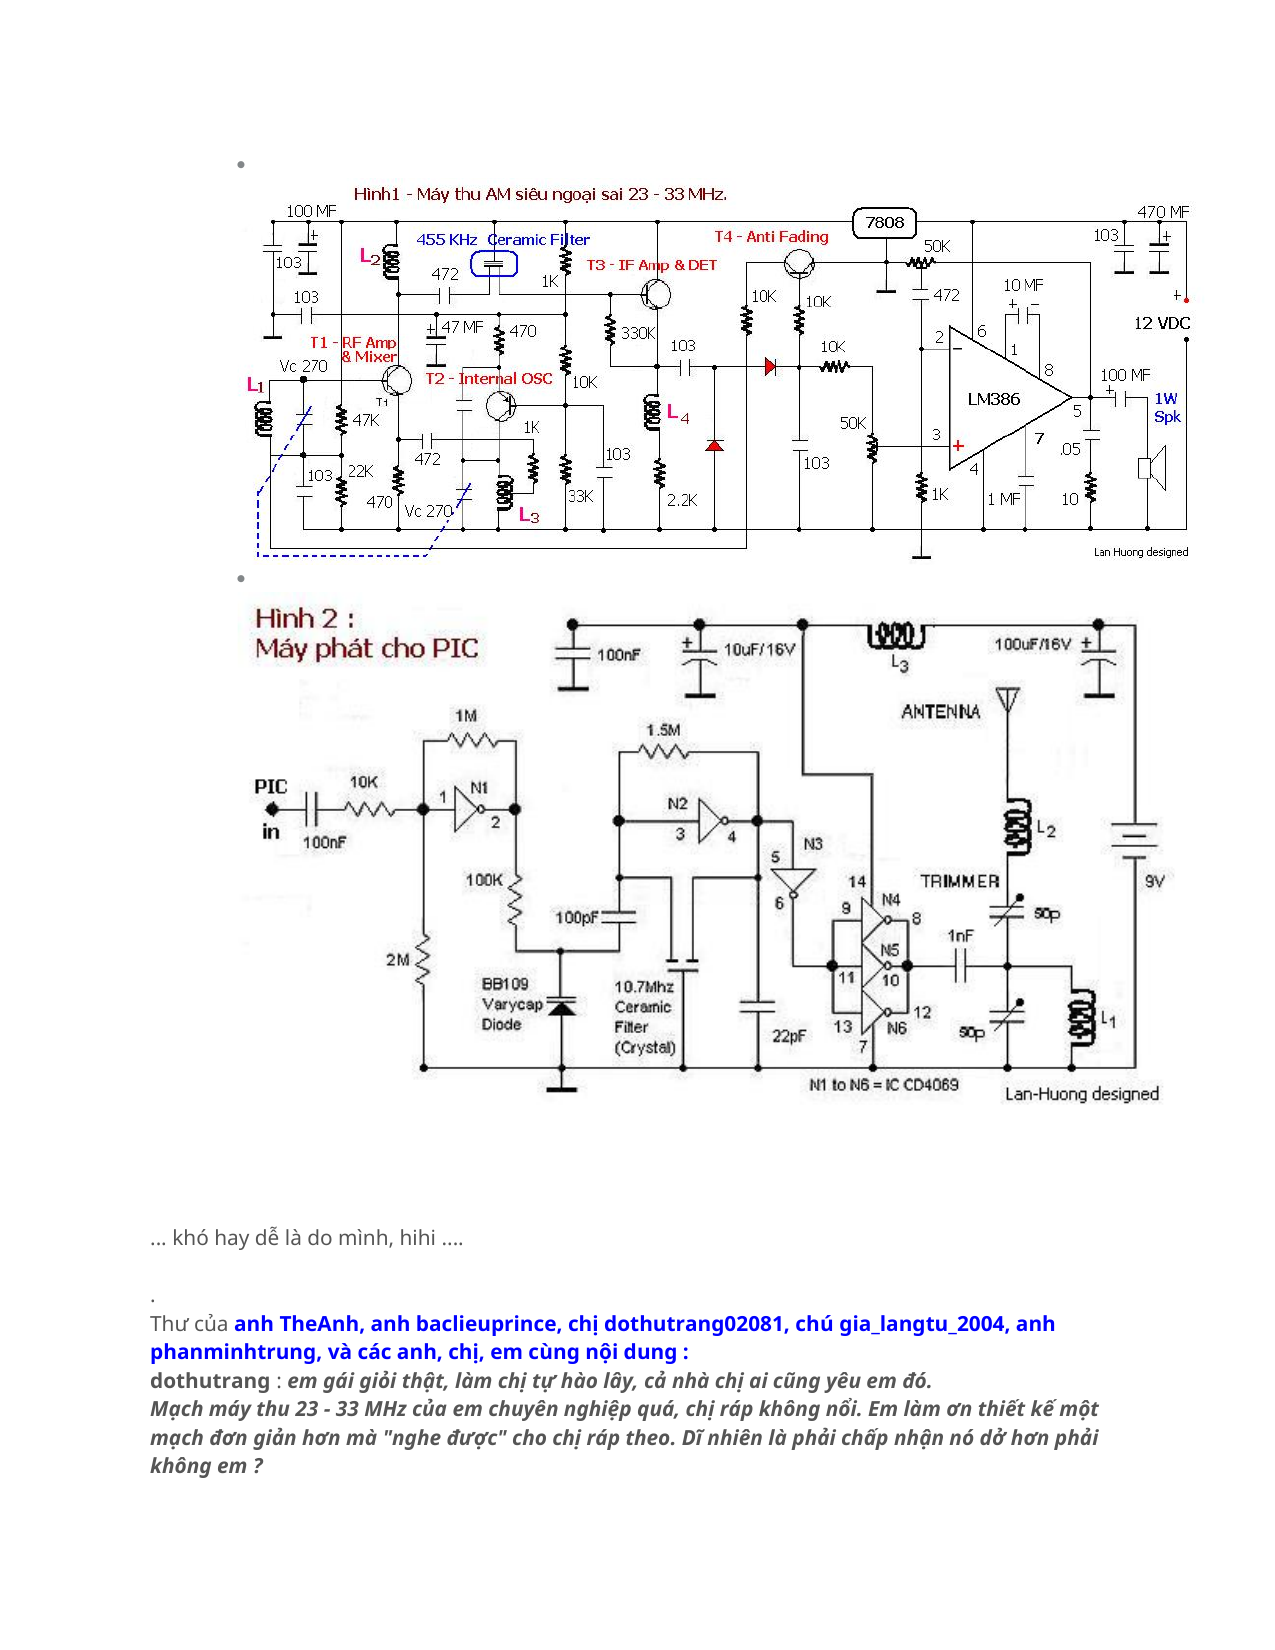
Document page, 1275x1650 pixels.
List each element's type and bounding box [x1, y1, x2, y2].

picture [237, 592, 1175, 1130]
text [150, 1223, 1125, 1479]
picture [237, 178, 1213, 565]
